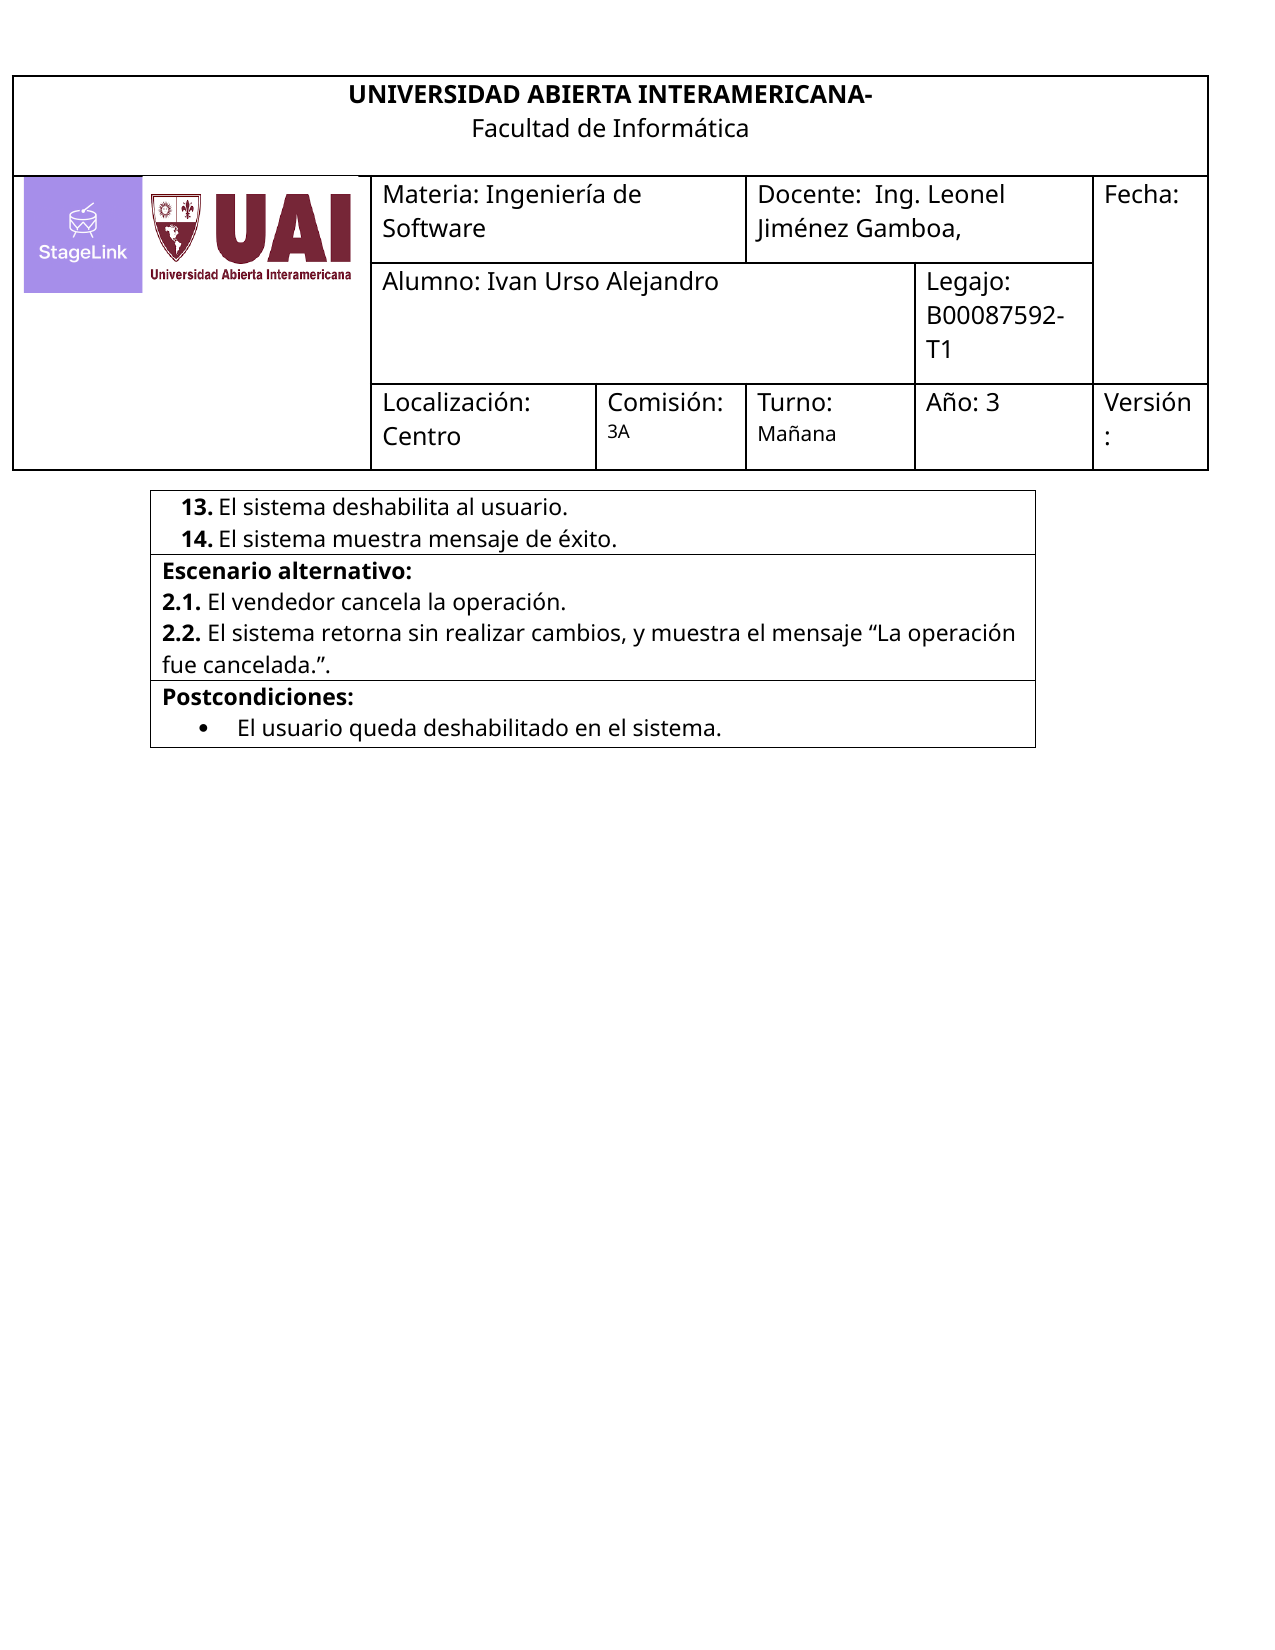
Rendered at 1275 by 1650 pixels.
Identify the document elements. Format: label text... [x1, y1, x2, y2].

table_cell Postcondiciones: El usuario queda deshabilitado en el sistema. [151, 681, 1035, 747]
picture [23, 176, 359, 293]
table_cell Escenario alternativo: 2.1. El vendedor cancela la operación. 2.2. El sistema retorna sin realizar cambios, y muestra el mensaje “La operación fue cancelada.”. [151, 555, 1035, 680]
